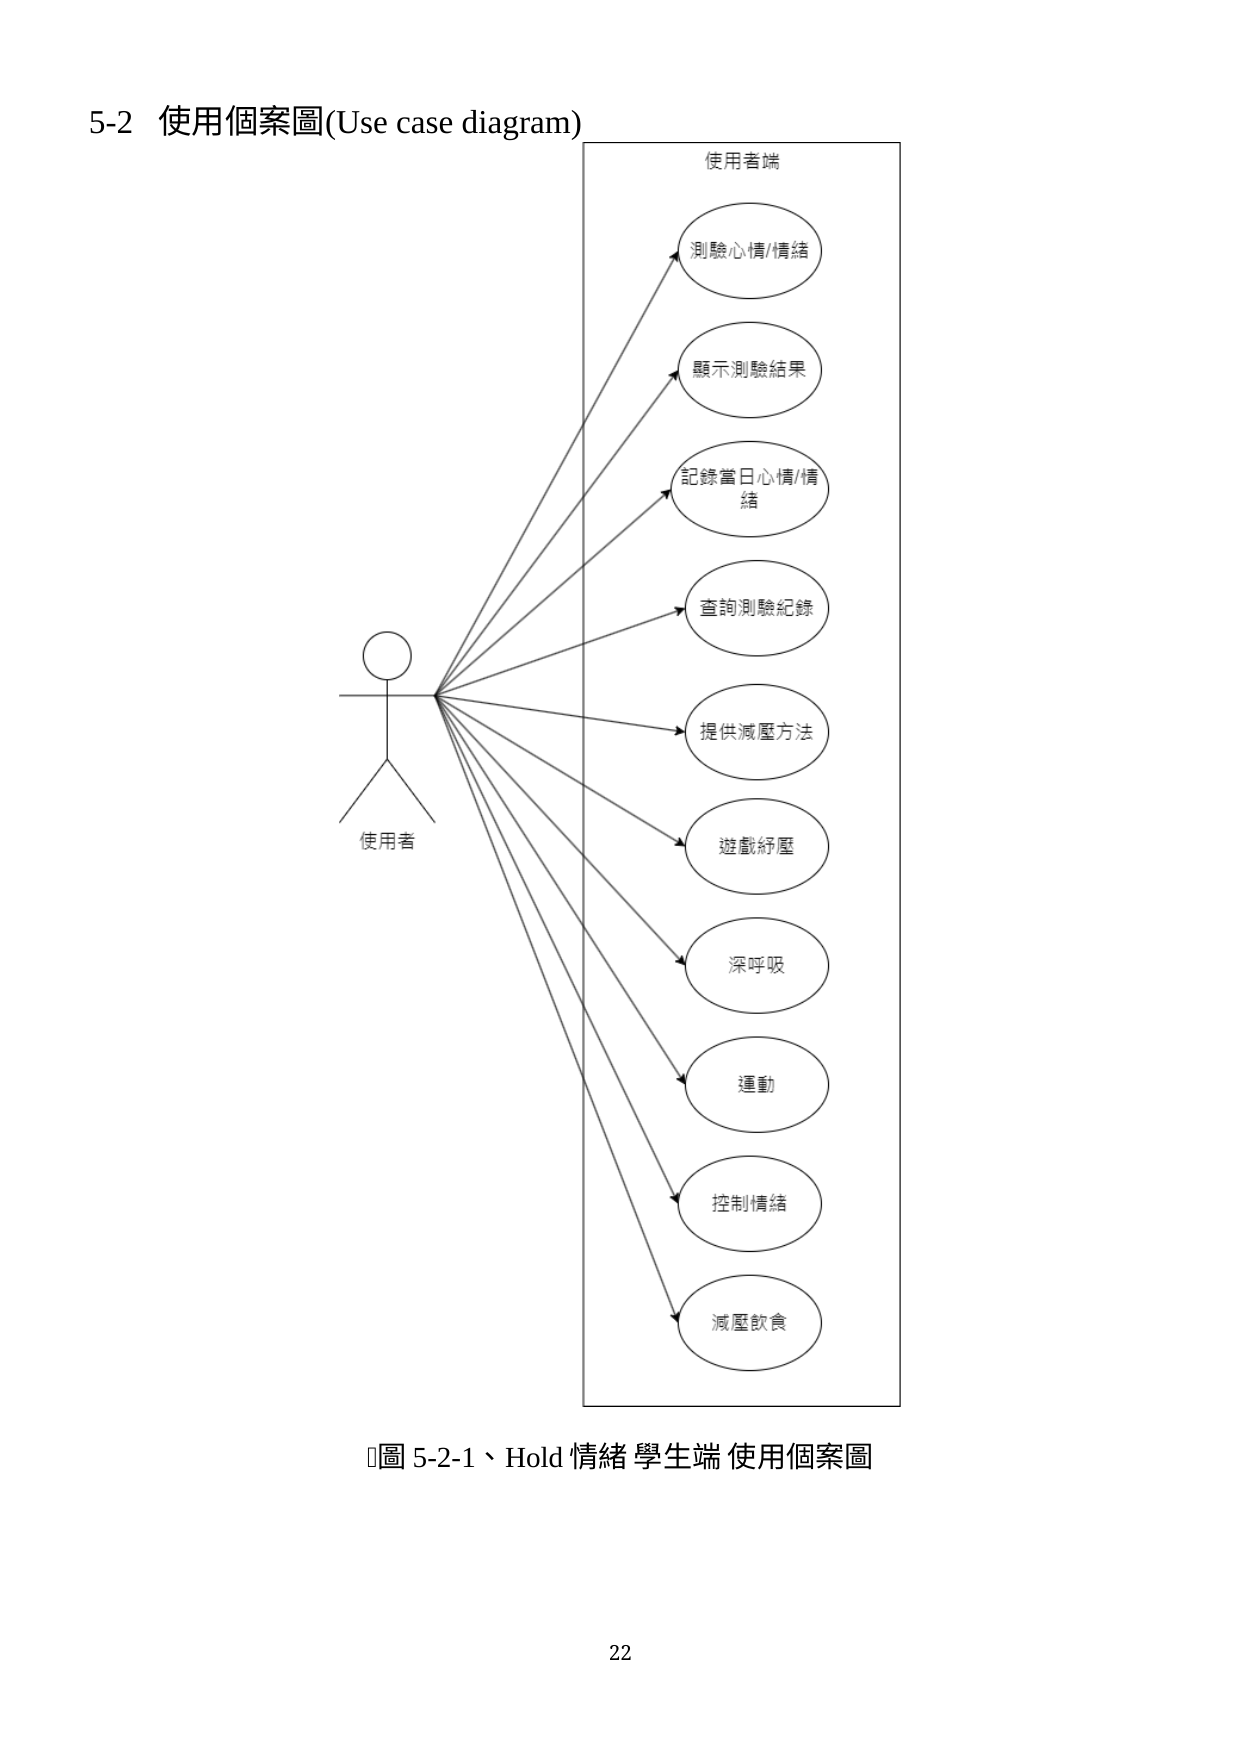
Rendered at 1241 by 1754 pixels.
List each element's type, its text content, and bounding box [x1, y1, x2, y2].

text 圖5-2-1、Hold情緒 學生端 使用個案圖 [89, 1418, 1152, 1493]
text 5-2 使用個案圖(Use case diagram) [89, 94, 1152, 143]
picture [339, 142, 902, 1407]
